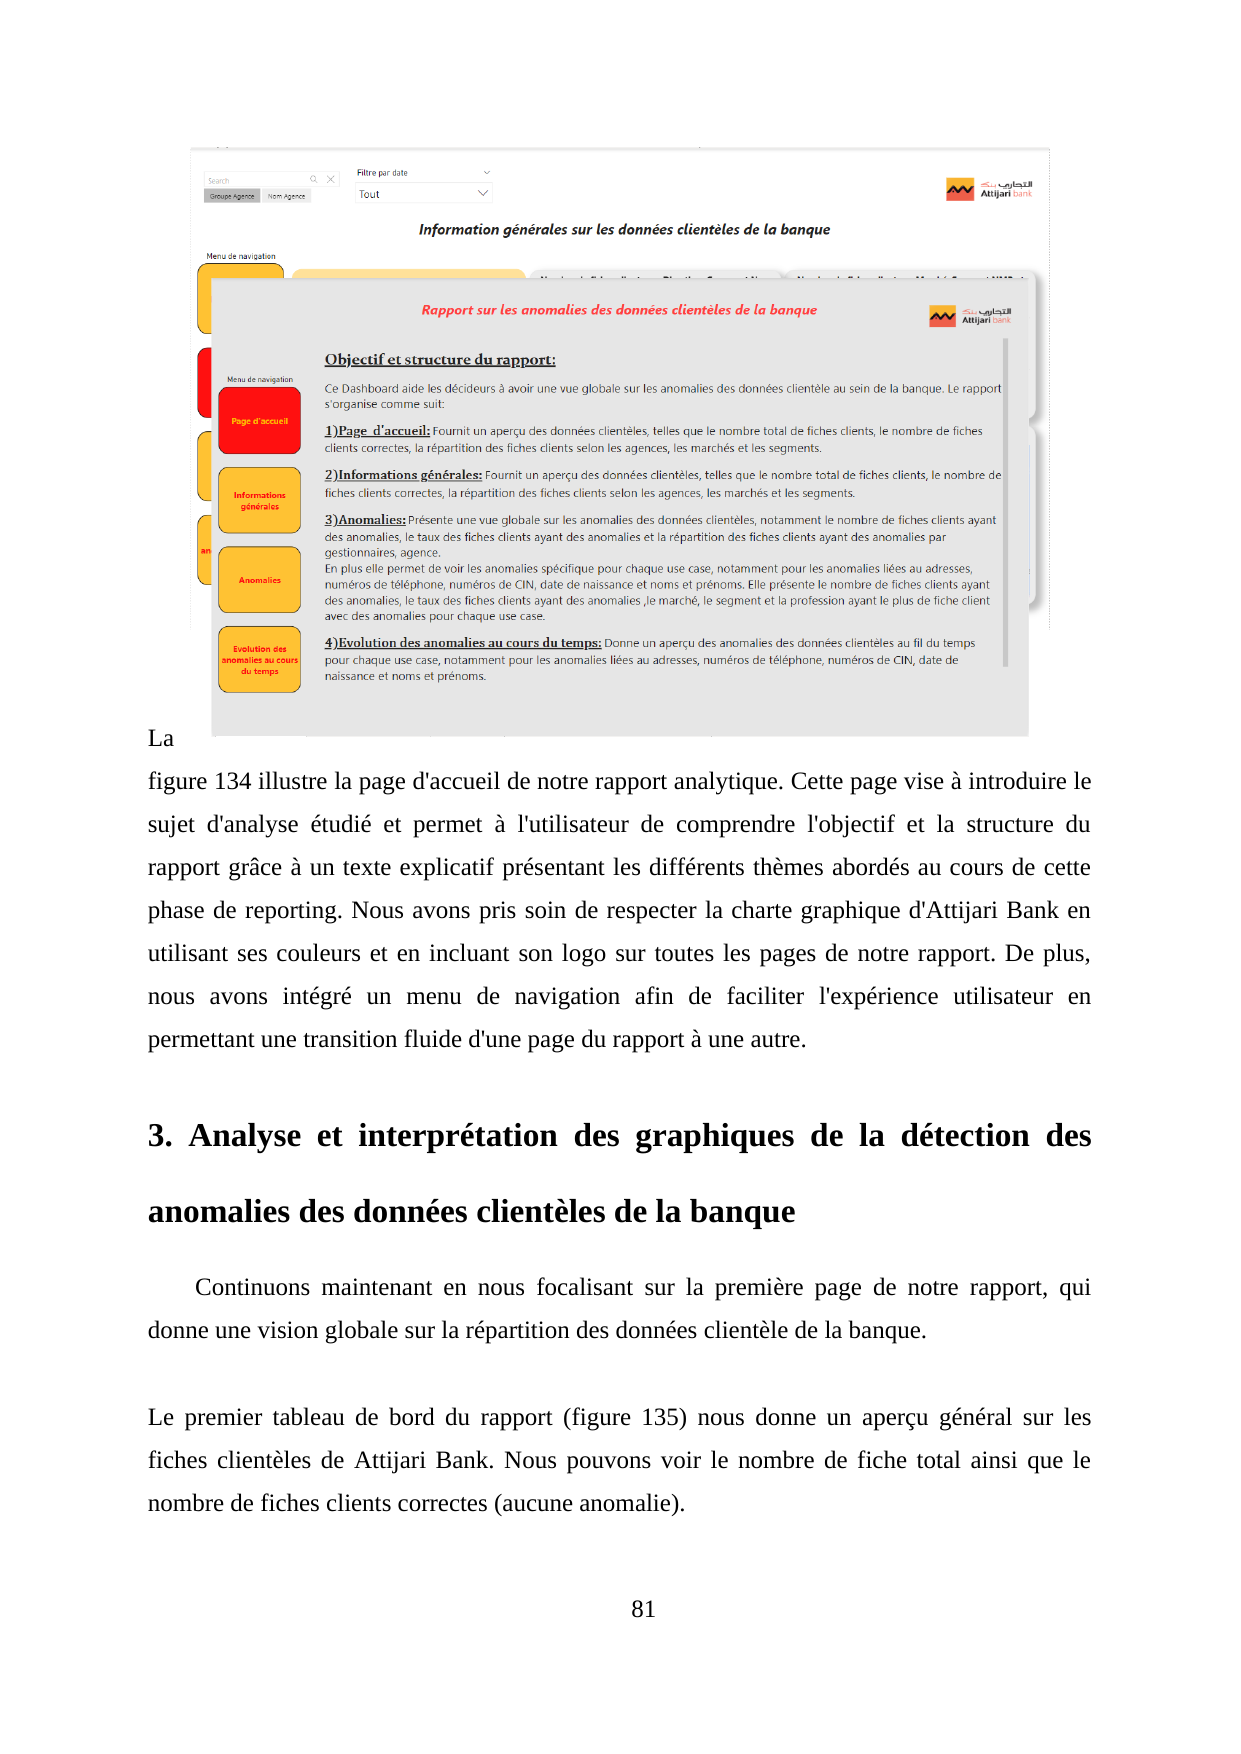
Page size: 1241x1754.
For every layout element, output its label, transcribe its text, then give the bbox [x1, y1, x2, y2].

subtitle 3. Analyse et interprétation des graphiques de la détection des anomalies des données clientèles de la banque [148, 1115, 1093, 1230]
text Le premier tableau de bord du rapport (figure 135) nous donne un aperçu général sur les fiches clientèles de Attijari Bank. Nous pouvons voir le nombre de fiche total ainsi que le nombre de fiches clients correctes (aucune anomalie). [148, 1402, 1093, 1517]
text La figure 134 illustre la page d'accueil de notre rapport analytique. Cette page vise à introduire le sujet d'analyse étudié et permet à l'utilisateur de comprendre l'objectif et la structure du rapport grâce à un texte explicatif présentant les différents thèmes abordés au cours de cette phase de reporting. Nous avons pris soin de respecter la charte graphique d'Attijari Bank en utilisant ses couleurs et en incluant son logo sur toutes les pages de notre rapport. De plus, nous avons intégré un menu de navigation afin de faciliter l'expérience utilisateur en permettant une transition fluide d'une page du rapport à une autre. [148, 622, 1093, 1053]
text Continuons maintenant en nous focalisant sur la première page de notre rapport, qui donne une vision globale sur la répartition des données clientèle de la banque. [148, 1272, 1093, 1344]
picture [190, 147, 1050, 737]
